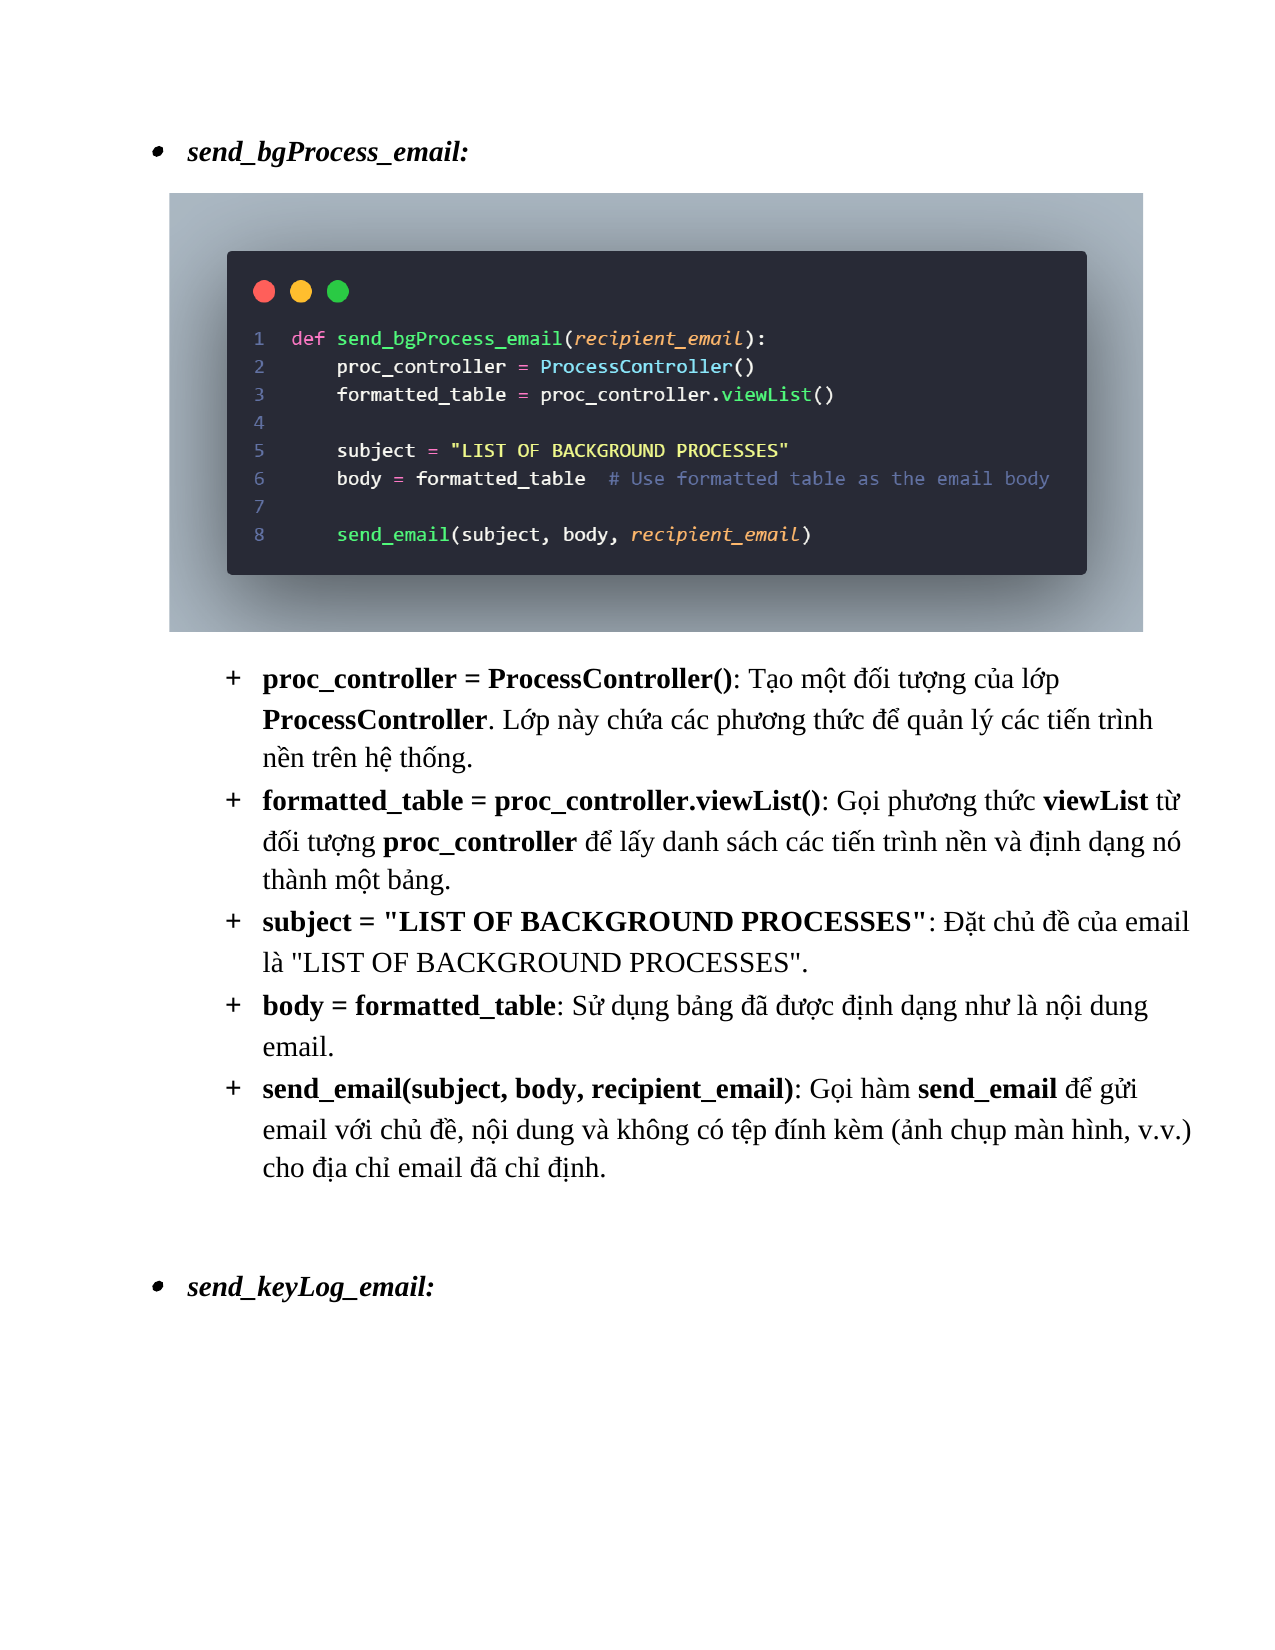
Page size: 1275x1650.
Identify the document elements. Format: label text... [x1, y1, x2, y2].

list body = formatted_table: Sử dụng bảng đã được định dạng như là nội dung email. [225, 984, 1200, 1062]
list send_bgProcess_email: [150, 134, 1200, 168]
list subject = "LIST OF BACKGROUND PROCESSES": Đặt chủ đề của email là "LIST OF BACKGROUND PROCESSES". [225, 901, 1200, 979]
picture [169, 193, 1144, 632]
list formatted_table = proc_controller.viewList(): Gọi phương thức viewList từ đối tượng proc_controller để lấy danh sách các tiến trình nền và định dạng nó thành một bảng. [225, 779, 1200, 896]
list send_keyLog_email: [150, 1269, 1200, 1303]
list proc_controller = ProcessController(): Tạo một đối tượng của lớp ProcessController. Lớp này chứa các phương thức để quản lý các tiến trình nền trên hệ thống. [225, 657, 1200, 774]
list send_email(subject, body, recipient_email): Gọi hàm send_email để gửi email với chủ đề, nội dung và không có tệp đính kèm (ảnh chụp màn hình, v.v.) cho địa chỉ email đã chỉ định.Top of Form [225, 1067, 1200, 1184]
